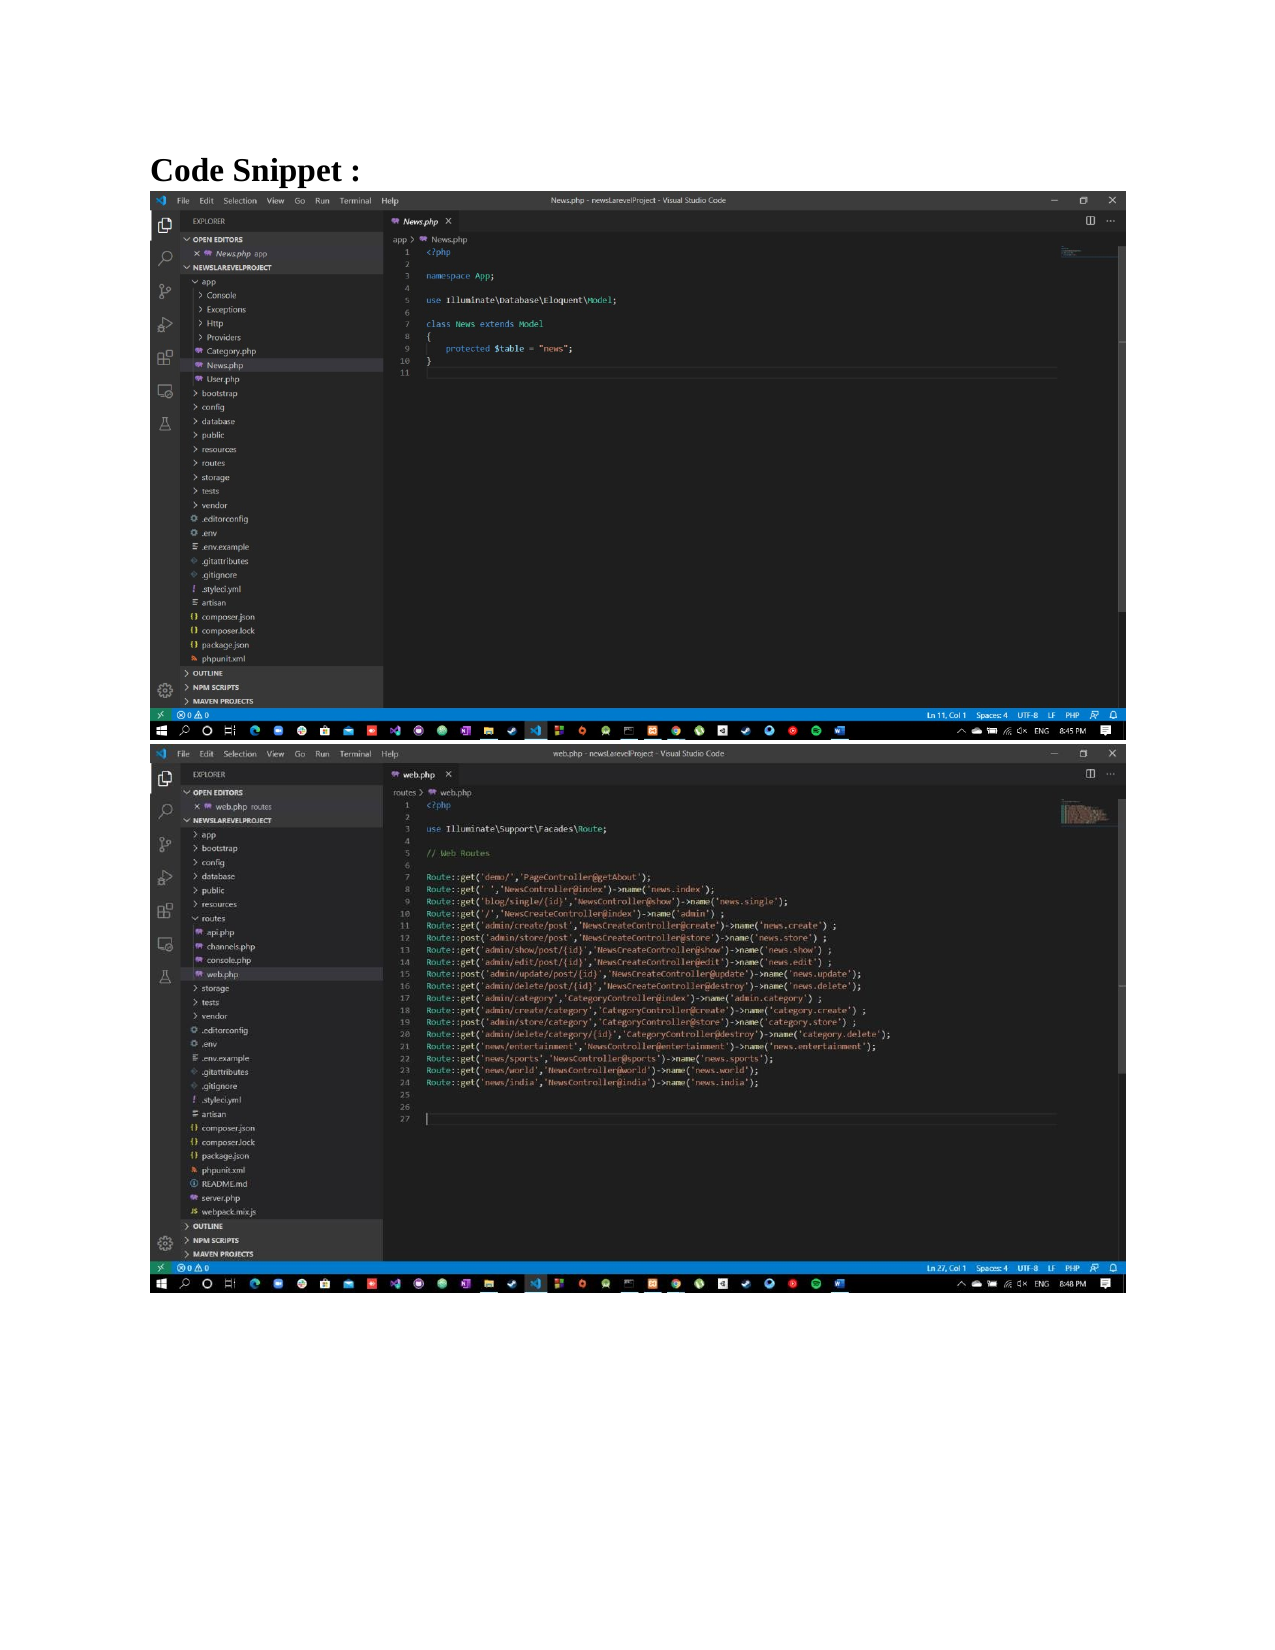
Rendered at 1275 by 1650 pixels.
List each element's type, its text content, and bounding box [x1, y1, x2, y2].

picture [150, 744, 1126, 1293]
text Code Snippet : [150, 150, 1162, 189]
picture [150, 191, 1126, 740]
